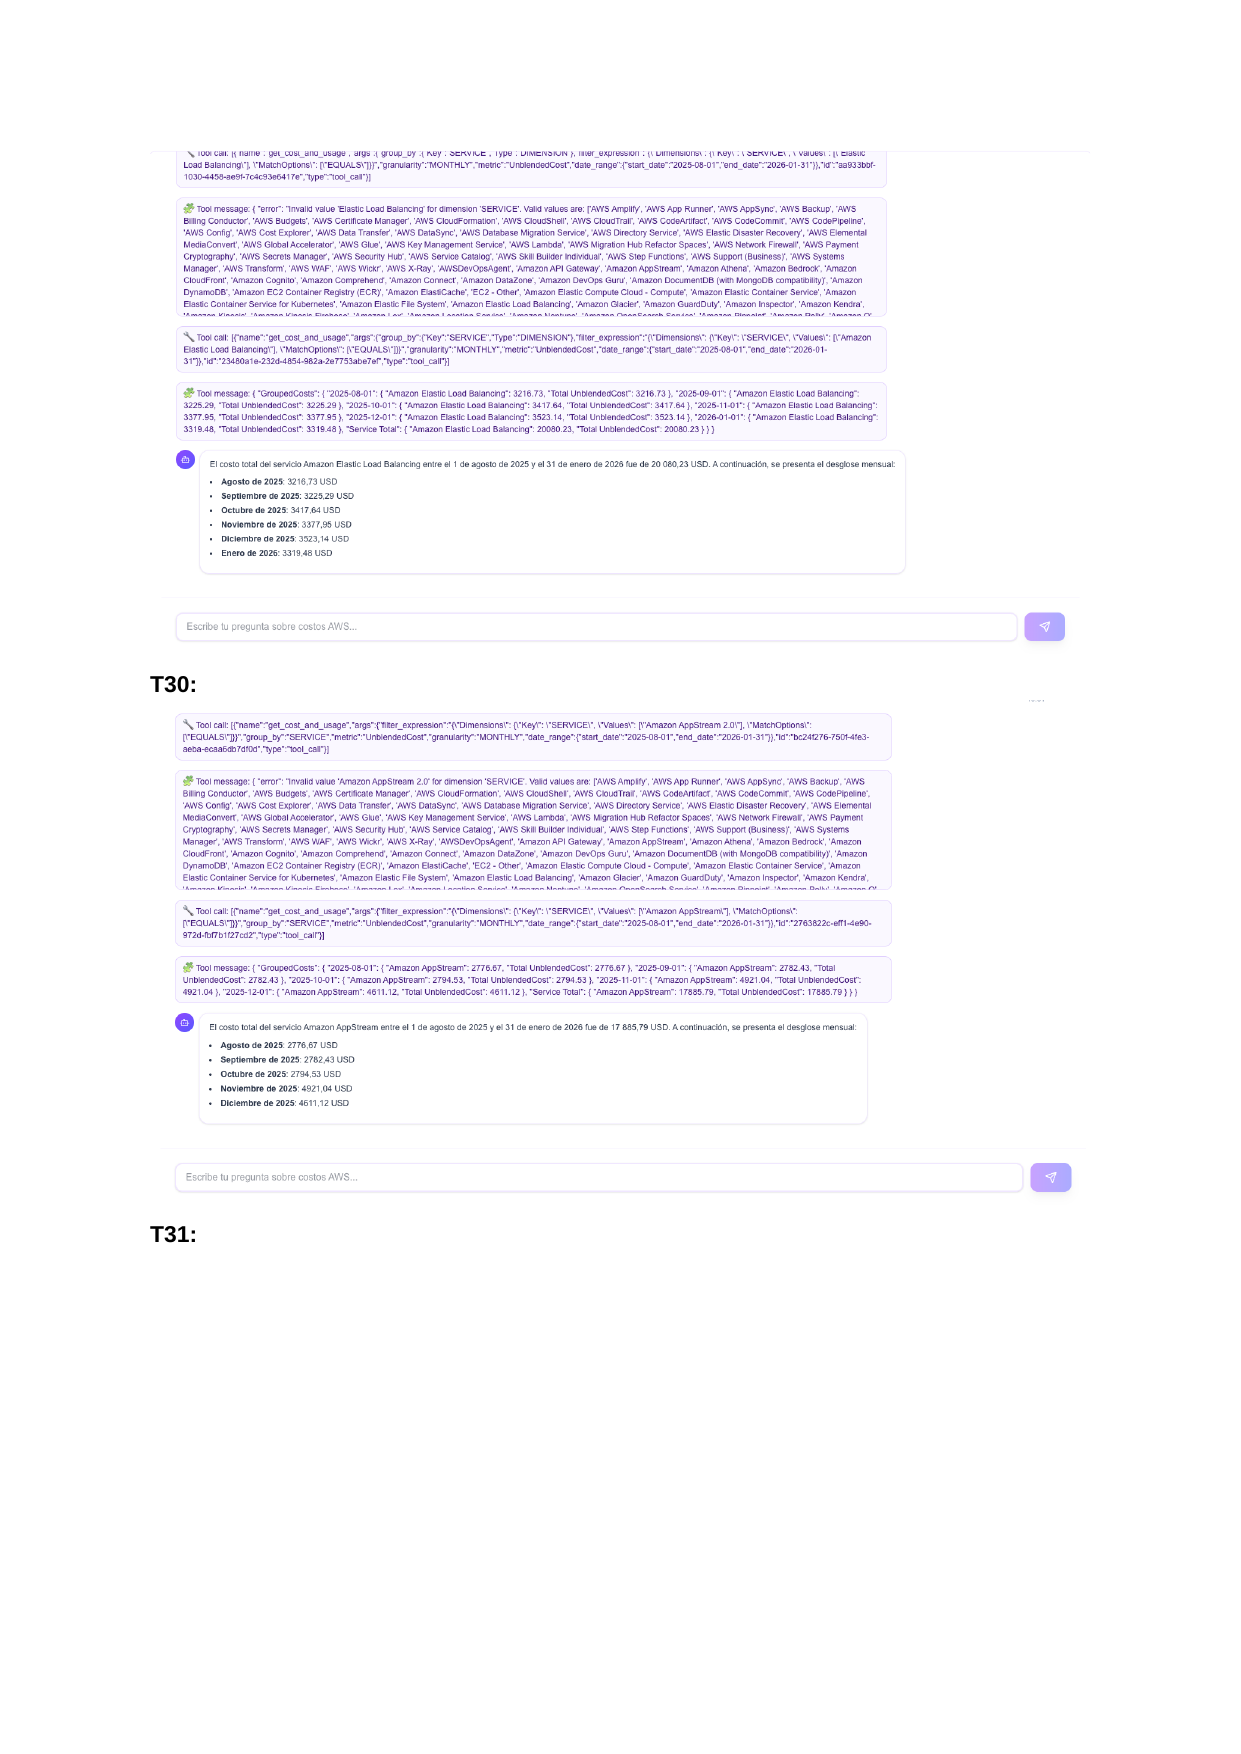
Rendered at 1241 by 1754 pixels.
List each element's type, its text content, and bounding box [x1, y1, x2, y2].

text T30: [150, 671, 1090, 697]
text T31: [150, 1221, 1090, 1248]
picture [150, 700, 1091, 1218]
picture [150, 150, 1091, 667]
